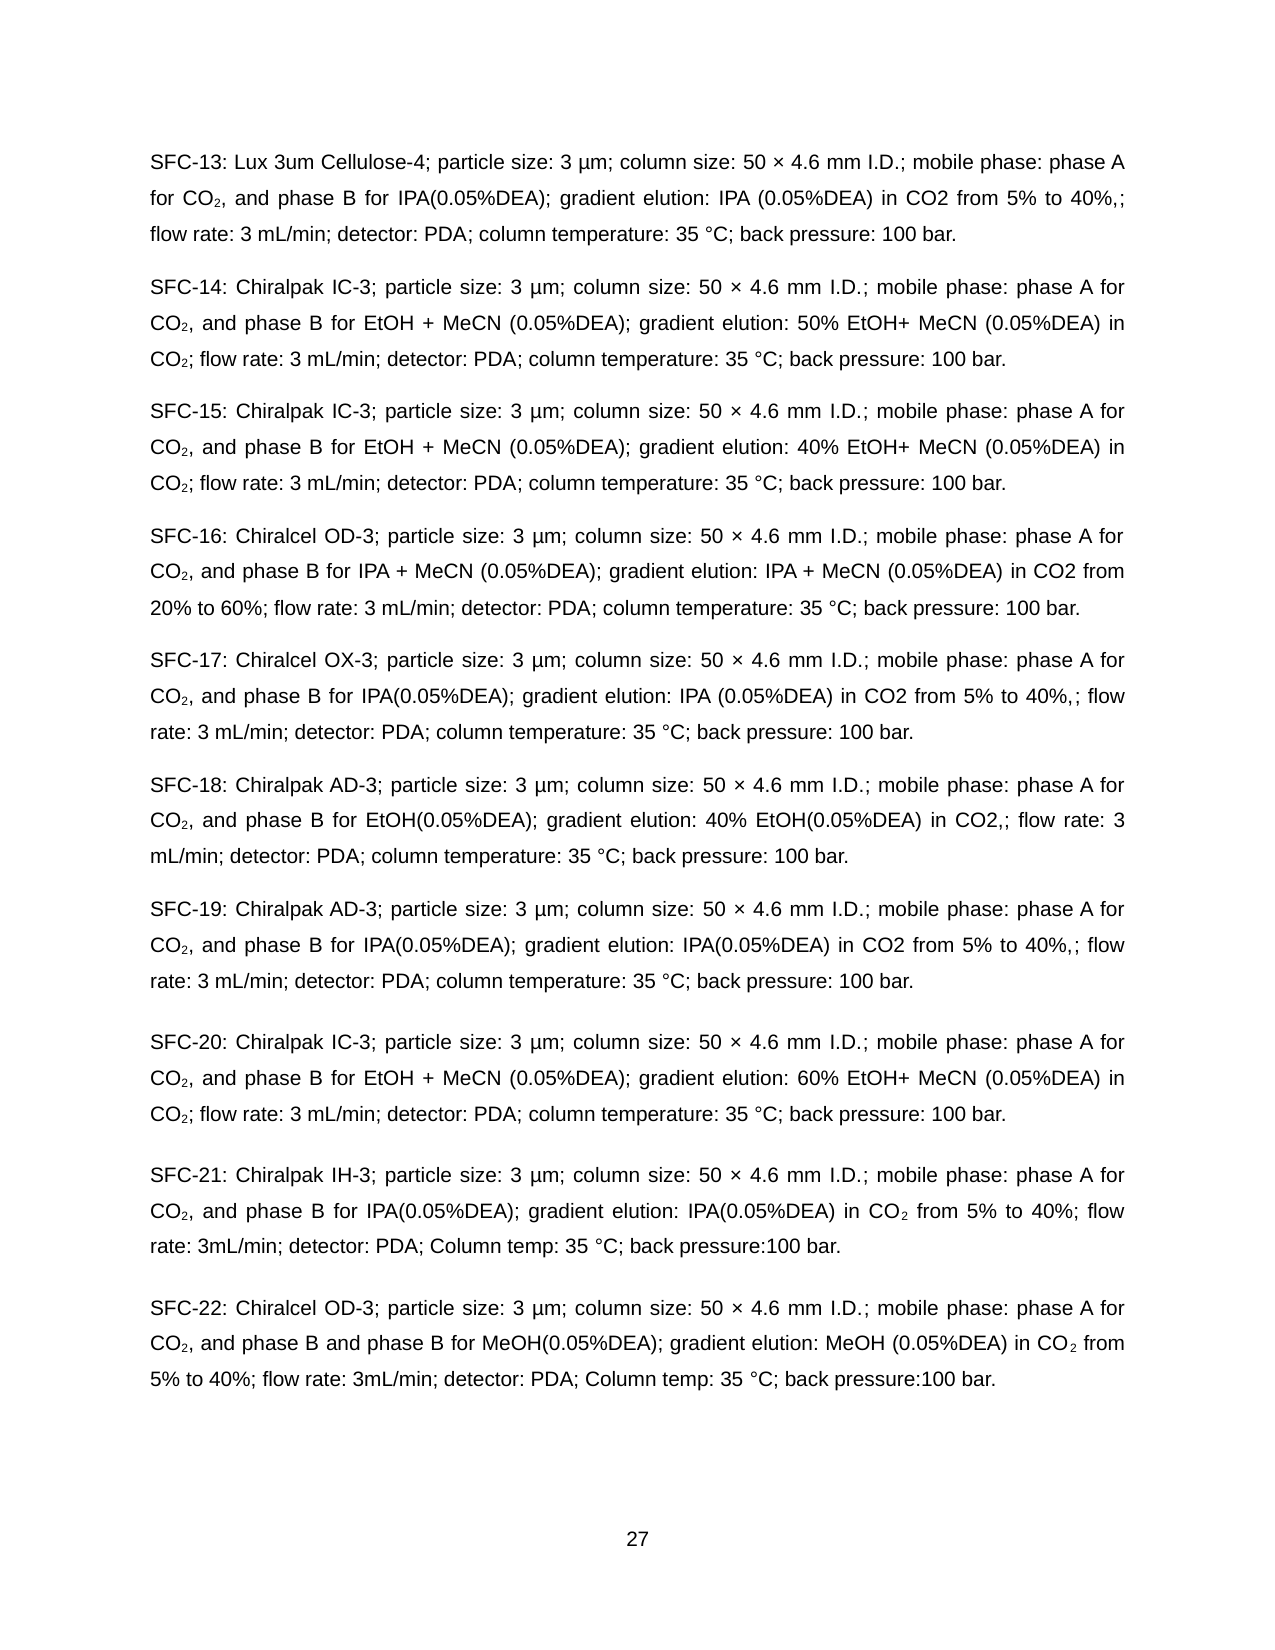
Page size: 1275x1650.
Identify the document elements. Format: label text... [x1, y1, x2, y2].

text SFC-13: Lux 3um Cellulose-4; particle size: 3 µm; column size: 50 × 4.6 mm I.D.; mobile phase: phase A for CO2, and phase B for IPA(0.05%DEA); gradient elution: IPA (0.05%DEA) in CO2 from 5% to 40%,; flow rate: 3 mL/min; detector: PDA; column temperature: 35 °C; back pressure: 100 bar. [150, 150, 1125, 246]
text SFC-20: Chiralpak IC-3; particle size: 3 µm; column size: 50 × 4.6 mm I.D.; mobile phase: phase A for CO2, and phase B for EtOH + MeCN (0.05%DEA); gradient elution: 60% EtOH+ MeCN (0.05%DEA) in CO2; flow rate: 3 mL/min; detector: PDA; column temperature: 35 °C; back pressure: 100 bar. [150, 1030, 1125, 1126]
text SFC-22: Chiralcel OD-3; particle size: 3 µm; column size: 50 × 4.6 mm I.D.; mobile phase: phase A for CO2, and phase B and phase B for MeOH(0.05%DEA); gradient elution: MeOH (0.05%DEA) in CO2 from 5% to 40%; flow rate: 3mL/min; detector: PDA; Column temp: 35 °C; back pressure:100 bar. [150, 1295, 1125, 1391]
text SFC-15: Chiralpak IC-3; particle size: 3 µm; column size: 50 × 4.6 mm I.D.; mobile phase: phase A for CO2, and phase B for EtOH + MeCN (0.05%DEA); gradient elution: 40% EtOH+ MeCN (0.05%DEA) in CO2; flow rate: 3 mL/min; detector: PDA; column temperature: 35 °C; back pressure: 100 bar. [150, 399, 1125, 495]
text SFC-18: Chiralpak AD-3; particle size: 3 µm; column size: 50 × 4.6 mm I.D.; mobile phase: phase A for CO2, and phase B for EtOH(0.05%DEA); gradient elution: 40% EtOH(0.05%DEA) in CO2,; flow rate: 3 mL/min; detector: PDA; column temperature: 35 °C; back pressure: 100 bar. [150, 772, 1125, 868]
text SFC-16: Chiralcel OD-3; particle size: 3 µm; column size: 50 × 4.6 mm I.D.; mobile phase: phase A for CO2, and phase B for IPA + MeCN (0.05%DEA); gradient elution: IPA + MeCN (0.05%DEA) in CO2 from 20% to 60%; flow rate: 3 mL/min; detector: PDA; column temperature: 35 °C; back pressure: 100 bar. [150, 523, 1125, 619]
text SFC-21: Chiralpak IH-3; particle size: 3 µm; column size: 50 × 4.6 mm I.D.; mobile phase: phase A for CO2, and phase B for IPA(0.05%DEA); gradient elution: IPA(0.05%DEA) in CO2 from 5% to 40%; flow rate: 3mL/min; detector: PDA; Column temp: 35 °C; back pressure:100 bar. [150, 1162, 1125, 1258]
text SFC-14: Chiralpak IC-3; particle size: 3 µm; column size: 50 × 4.6 mm I.D.; mobile phase: phase A for CO2, and phase B for EtOH + MeCN (0.05%DEA); gradient elution: 50% EtOH+ MeCN (0.05%DEA) in CO2; flow rate: 3 mL/min; detector: PDA; column temperature: 35 °C; back pressure: 100 bar. [150, 274, 1125, 370]
text SFC-17: Chiralcel OX-3; particle size: 3 µm; column size: 50 × 4.6 mm I.D.; mobile phase: phase A for CO2, and phase B for IPA(0.05%DEA); gradient elution: IPA (0.05%DEA) in CO2 from 5% to 40%,; flow rate: 3 mL/min; detector: PDA; column temperature: 35 °C; back pressure: 100 bar. [150, 648, 1125, 744]
text SFC-19: Chiralpak AD-3; particle size: 3 µm; column size: 50 × 4.6 mm I.D.; mobile phase: phase A for CO2, and phase B for IPA(0.05%DEA); gradient elution: IPA(0.05%DEA) in CO2 from 5% to 40%,; flow rate: 3 mL/min; detector: PDA; column temperature: 35 °C; back pressure: 100 bar. [150, 897, 1125, 993]
